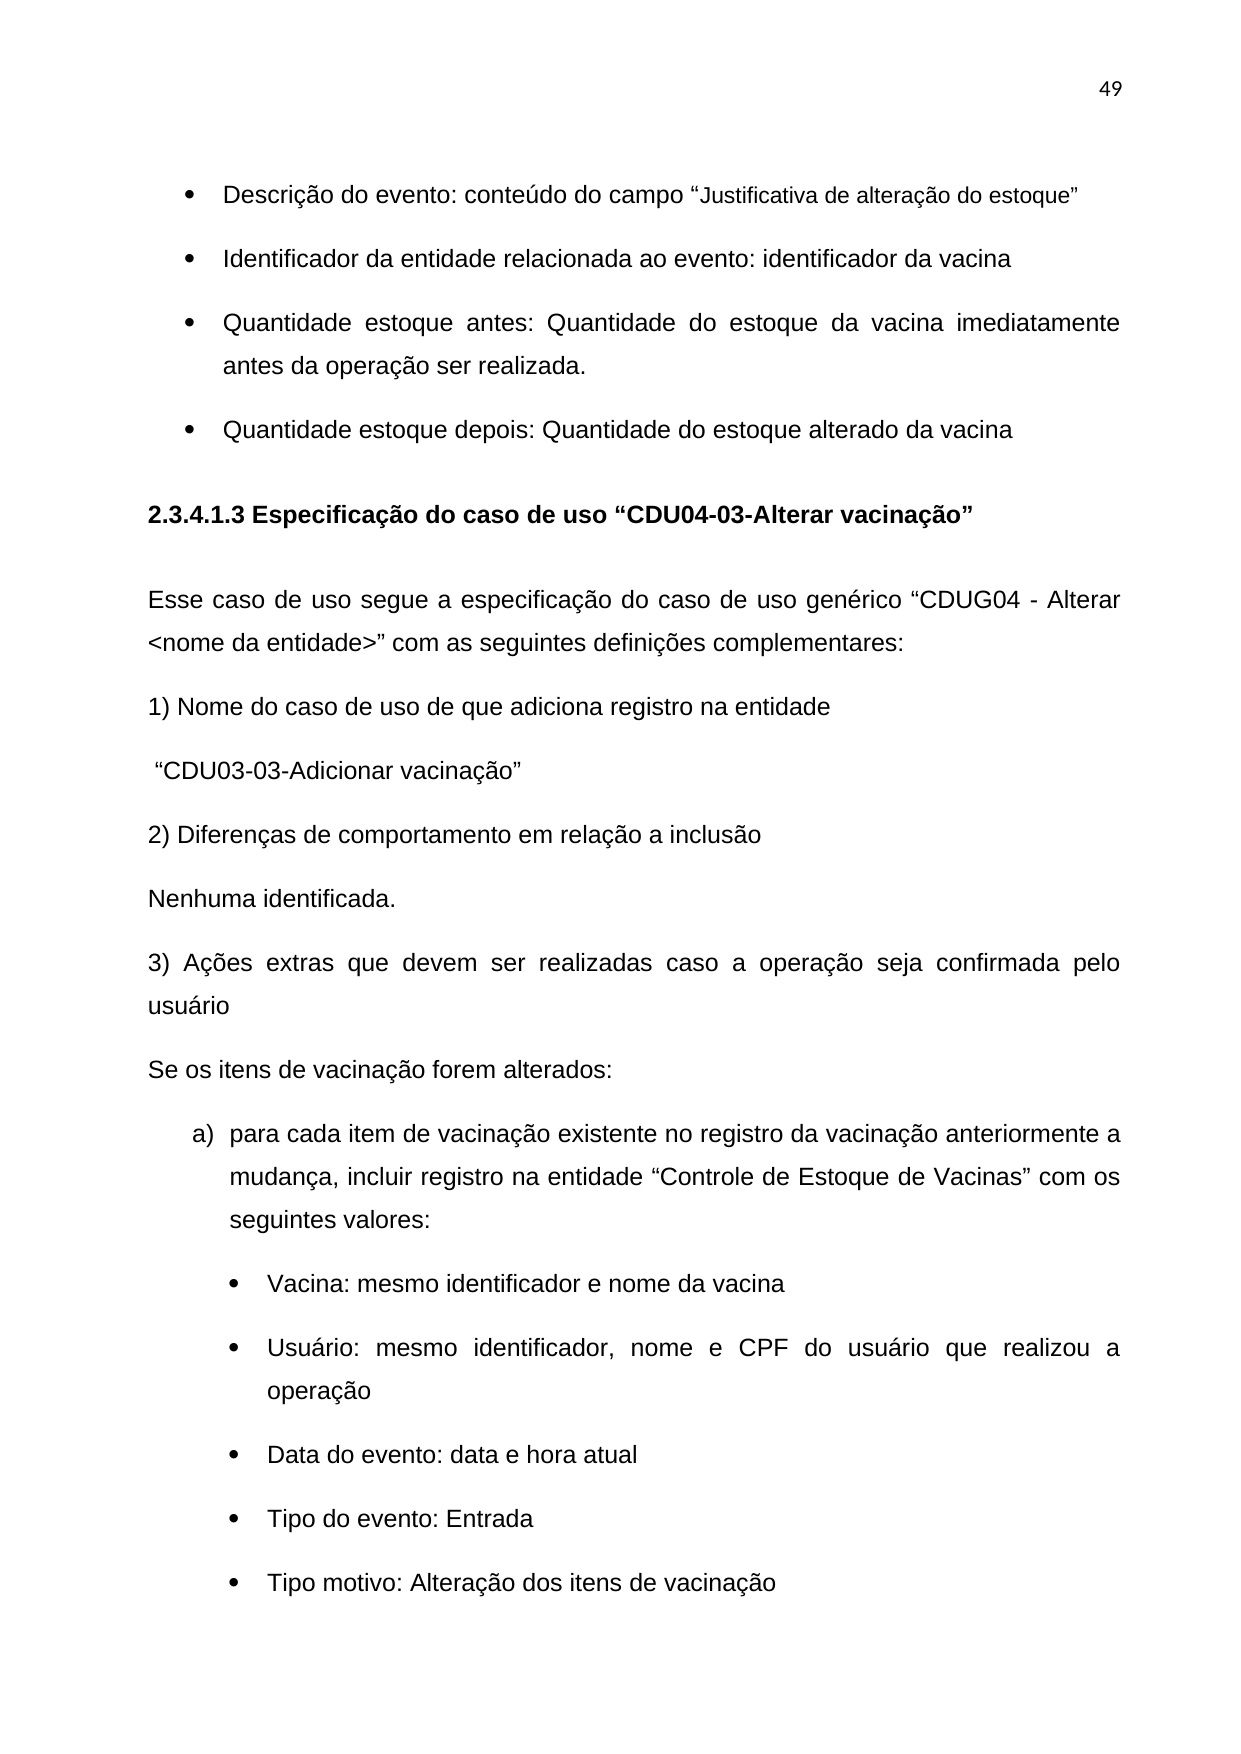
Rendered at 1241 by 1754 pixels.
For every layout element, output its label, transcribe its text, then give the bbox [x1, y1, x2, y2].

list Data do evento: data e hora atual [229, 1440, 1122, 1469]
text Esse caso de uso segue a especificação do caso de uso genérico “CDUG04 - Alterar <nome da entidade>” com as seguintes definições complementares: [148, 584, 1122, 656]
text 2.3.4.1.3 Especificação do caso de uso “CDU04-03-Alterar vacinação” [148, 500, 1122, 528]
list Usuário: mesmo identificador, nome e CPF do usuário que realizou a operação [229, 1333, 1122, 1405]
list Vacina: mesmo identificador e nome da vacina [229, 1269, 1122, 1298]
text 1) Nome do caso de uso de que adiciona registro na entidade [148, 692, 1122, 720]
list Tipo motivo: Alteração dos itens de vacinação [229, 1568, 1122, 1597]
text 2) Diferenças de comportamento em relação a inclusão [148, 819, 1122, 848]
list para cada item de vacinação existente no registro da vacinação anteriormente a mudança, incluir registro na entidade “Controle de Estoque de Vacinas” com os seguintes valores: [192, 1118, 1122, 1233]
list Quantidade estoque antes: Quantidade do estoque da vacina imediatamente antes da operação ser realizada. [185, 308, 1122, 380]
text Se os itens de vacinação forem alterados: [148, 1054, 1122, 1083]
list Quantidade estoque depois: Quantidade do estoque alterado da vacina [185, 415, 1122, 444]
list Tipo do evento: Entrada [229, 1504, 1122, 1533]
text 3) Ações extras que devem ser realizadas caso a operação seja confirmada pelo usuário [148, 947, 1122, 1019]
list Descrição do evento: conteúdo do campo “Justificativa de alteração do estoque” [185, 179, 1122, 208]
text Nenhuma identificada. [148, 883, 1122, 912]
list Identificador da entidade relacionada ao evento: identificador da vacina [185, 244, 1122, 272]
text “CDU03-03-Adicionar vacinação” [148, 756, 1122, 784]
